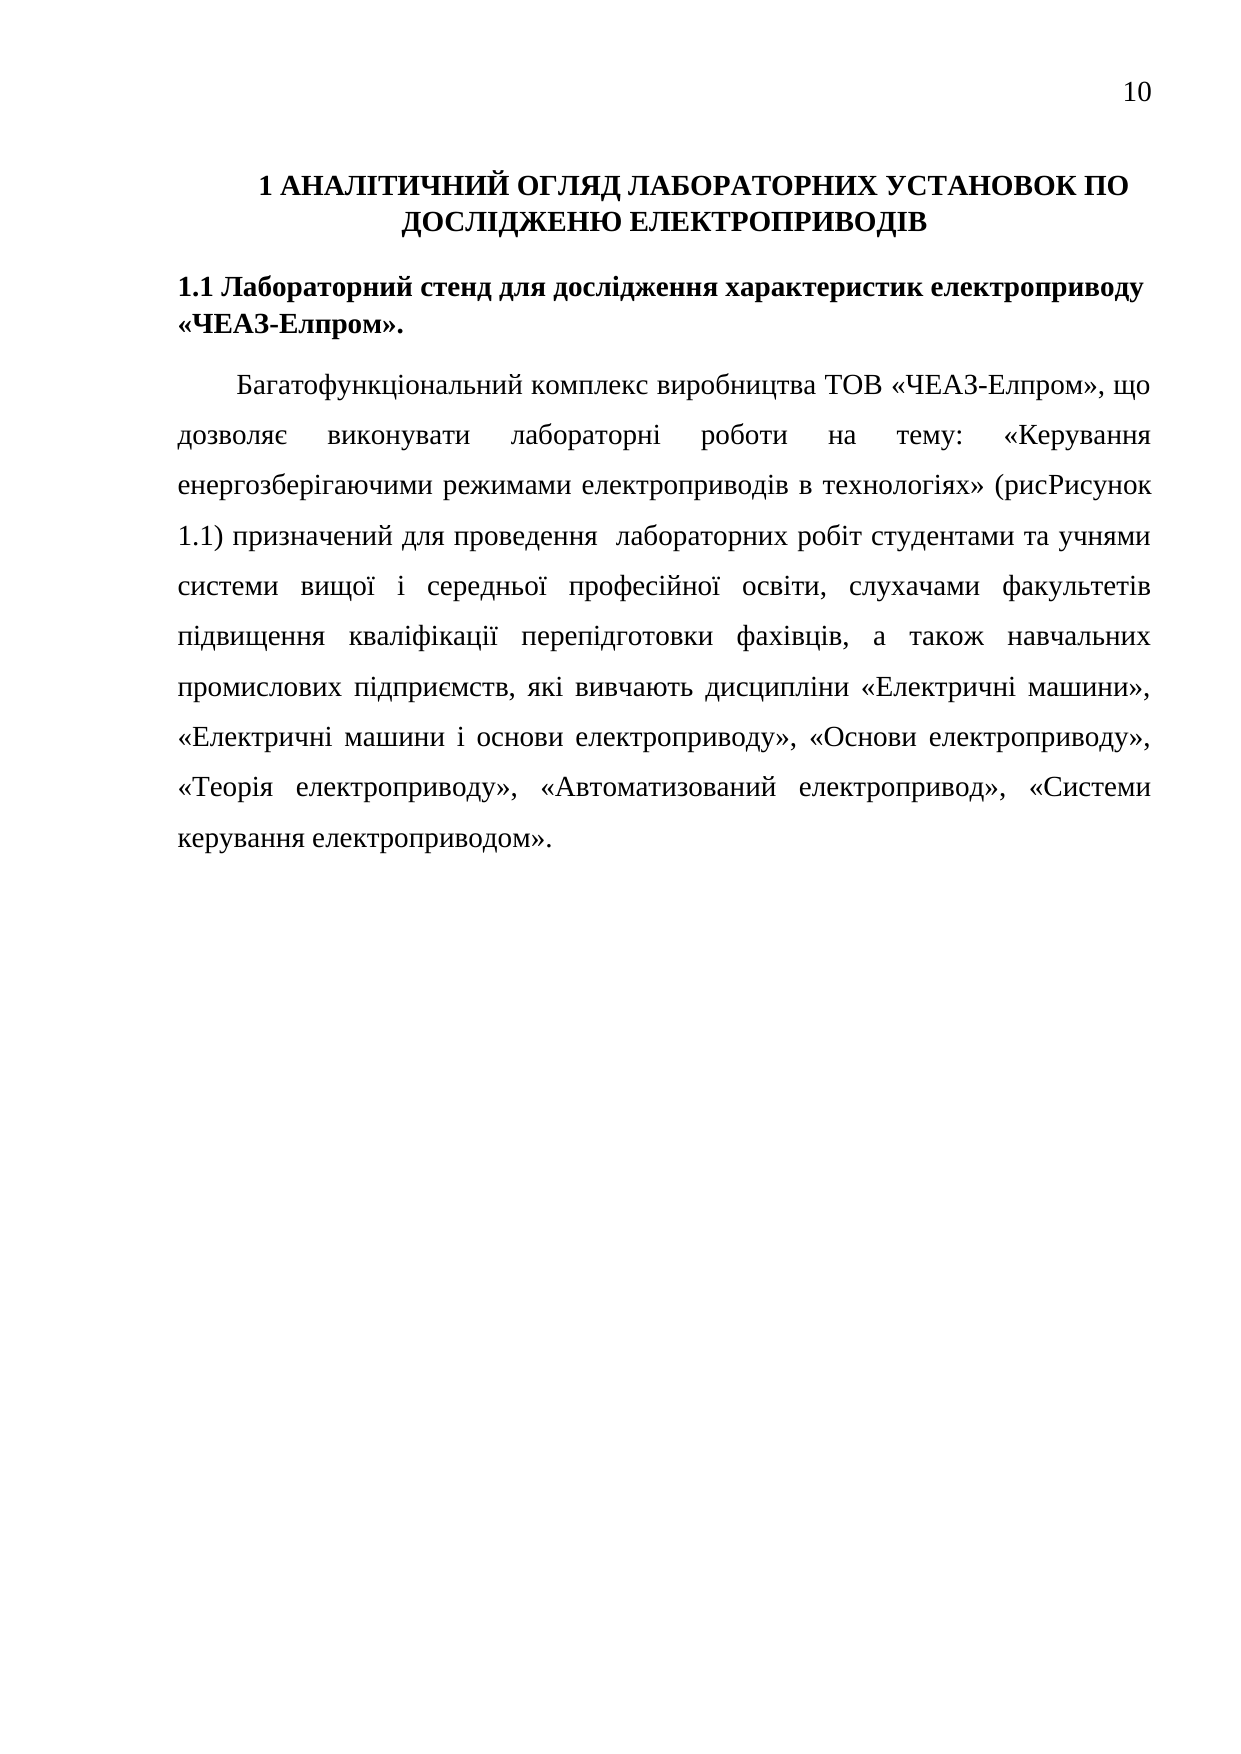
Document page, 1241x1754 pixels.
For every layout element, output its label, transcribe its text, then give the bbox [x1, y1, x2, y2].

subtitle 1 Аналітичний огляд лабораторних установок по дослідженю електроприводів [177, 168, 1152, 238]
text Багатофункціональний комплекс виробництва ТОВ «ЧЕАЗ-Елпром», що дозволяє виконувати лабораторні роботи на тему: «Керування енергозберігаючими режимами електроприводів в технологіях» (рисРисунок 1.1) призначений для проведення лабораторних робіт студентами та учнями системи вищої і середньої професійної освіти, слухачами факультетів підвищення кваліфікації перепідготовки фахівців, а також навчальних промислових підприємств, які вивчають дисципліни «Електричні машини», «Електричні машини і основи електроприводу», «Основи електроприводу», «Теорія електроприводу», «Автоматизований електропривод», «Системи керування електроприводом». [177, 367, 1152, 853]
subtitle 1.1 Лабораторний стенд для дослідження характеристик електроприводу «ЧЕАЗ-Елпром». [177, 269, 1152, 339]
